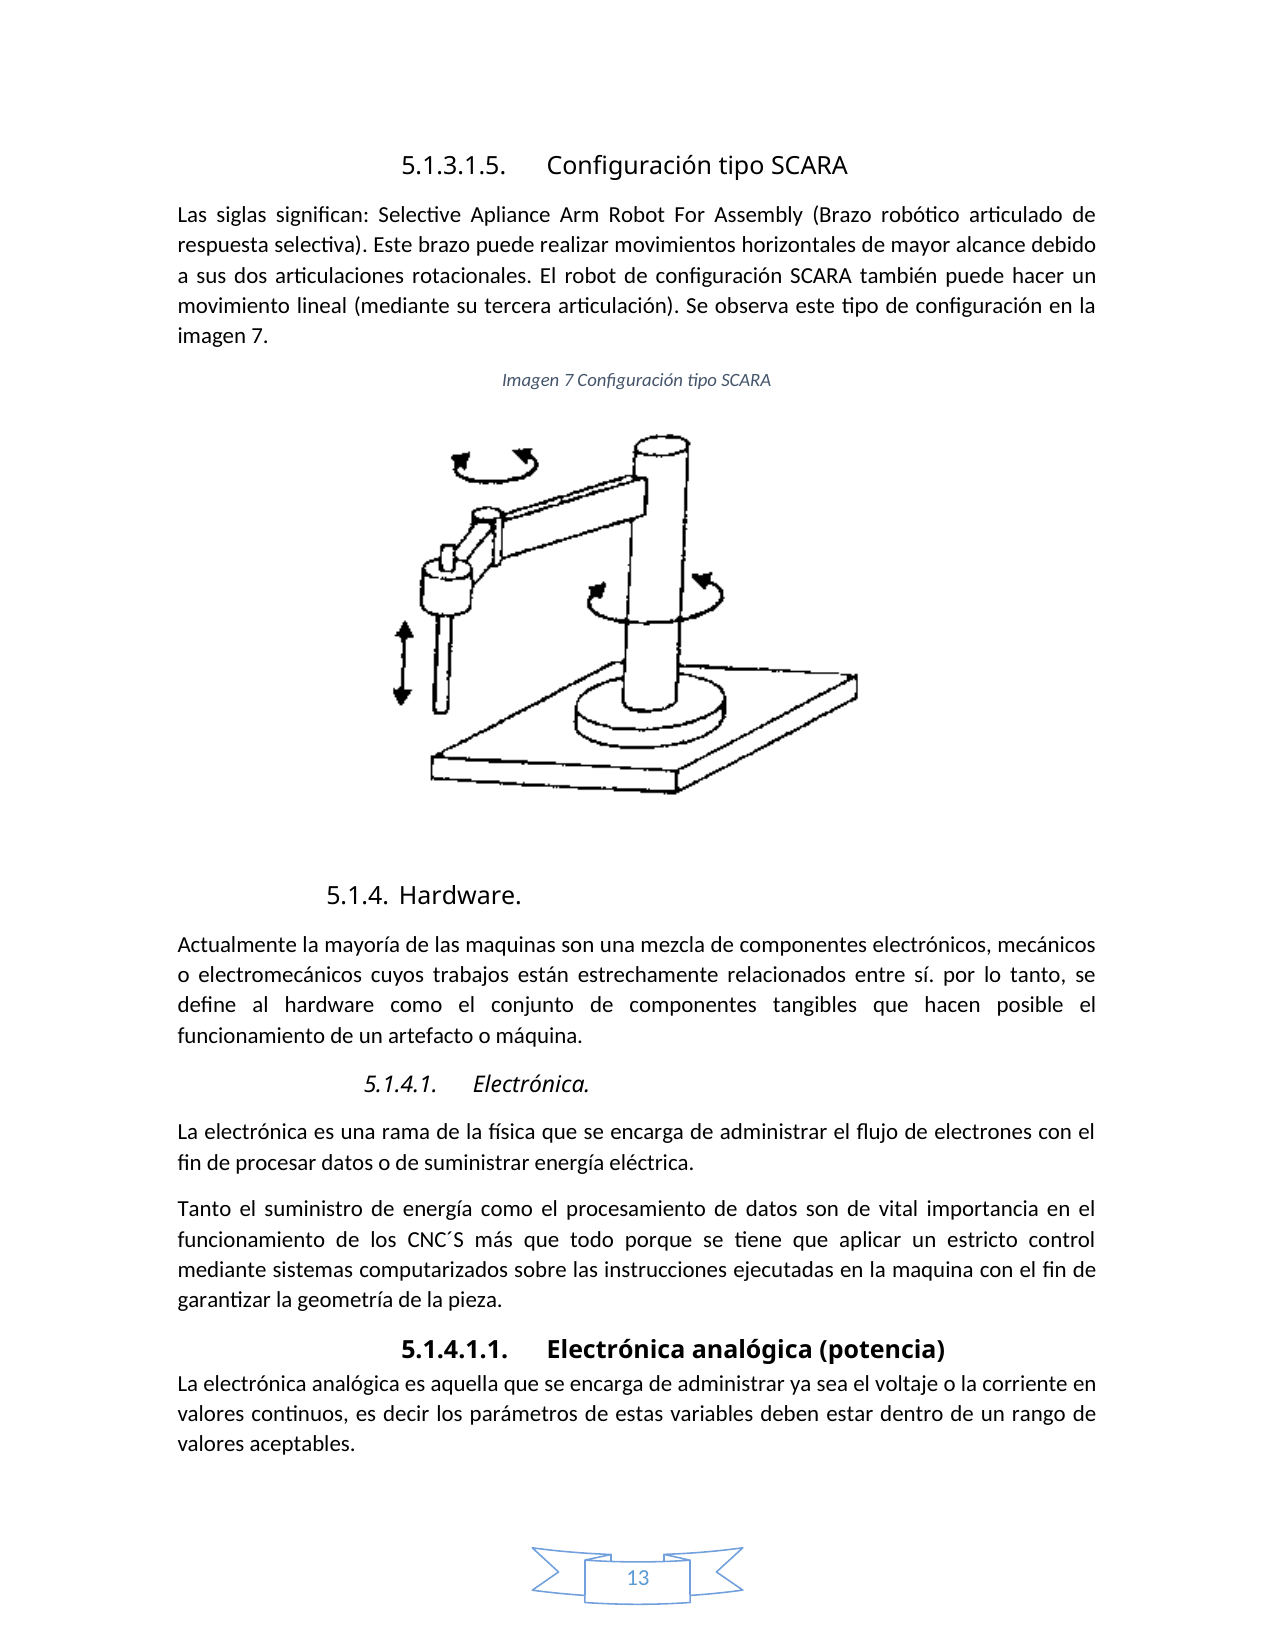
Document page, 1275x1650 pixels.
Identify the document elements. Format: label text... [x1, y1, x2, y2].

picture [356, 411, 919, 812]
text Las siglas significan: Selective Apliance Arm Robot For Assembly (Brazo robótico articulado de respuesta selectiva). Este brazo puede realizar movimientos horizontales de mayor alcance debido a sus dos articulaciones rotacionales. El robot de configuración SCARA también puede hacer un movimiento lineal (mediante su tercera articulación). Se observa este tipo de configuración en la imagen 7. [177, 200, 1098, 349]
subtitle Hardware. [326, 877, 1098, 911]
text Actualmente la mayoría de las maquinas son una mezcla de componentes electrónicos, mecánicos o electromecánicos cuyos trabajos están estrechamente relacionados entre sí. por lo tanto, se define al hardware como el conjunto de componentes tangibles que hacen posible el funcionamiento de un artefacto o máquina. [177, 930, 1098, 1049]
text La electrónica analógica es aquella que se encarga de administrar ya sea el voltaje o la corriente en valores continuos, es decir los parámetros de estas variables deben estar dentro de un rango de valores aceptables. [177, 1369, 1098, 1457]
text La electrónica es una rama de la física que se encarga de administrar el flujo de electrones con el fin de procesar datos o de suministrar energía eléctrica. [177, 1117, 1098, 1176]
subtitle Electrónica analógica (potencia) [401, 1332, 1098, 1366]
text Imagen 7 Configuración tipo SCARA [177, 368, 1098, 391]
subtitle Electrónica. [363, 1068, 1098, 1099]
text Tanto el suministro de energía como el procesamiento de datos son de vital importancia en el funcionamiento de los CNC´S más que todo porque se tiene que aplicar un estricto control mediante sistemas computarizados sobre las instrucciones ejecutadas en la maquina con el fin de garantizar la geometría de la pieza. [177, 1194, 1098, 1313]
subtitle Configuración tipo SCARA [401, 148, 1098, 182]
